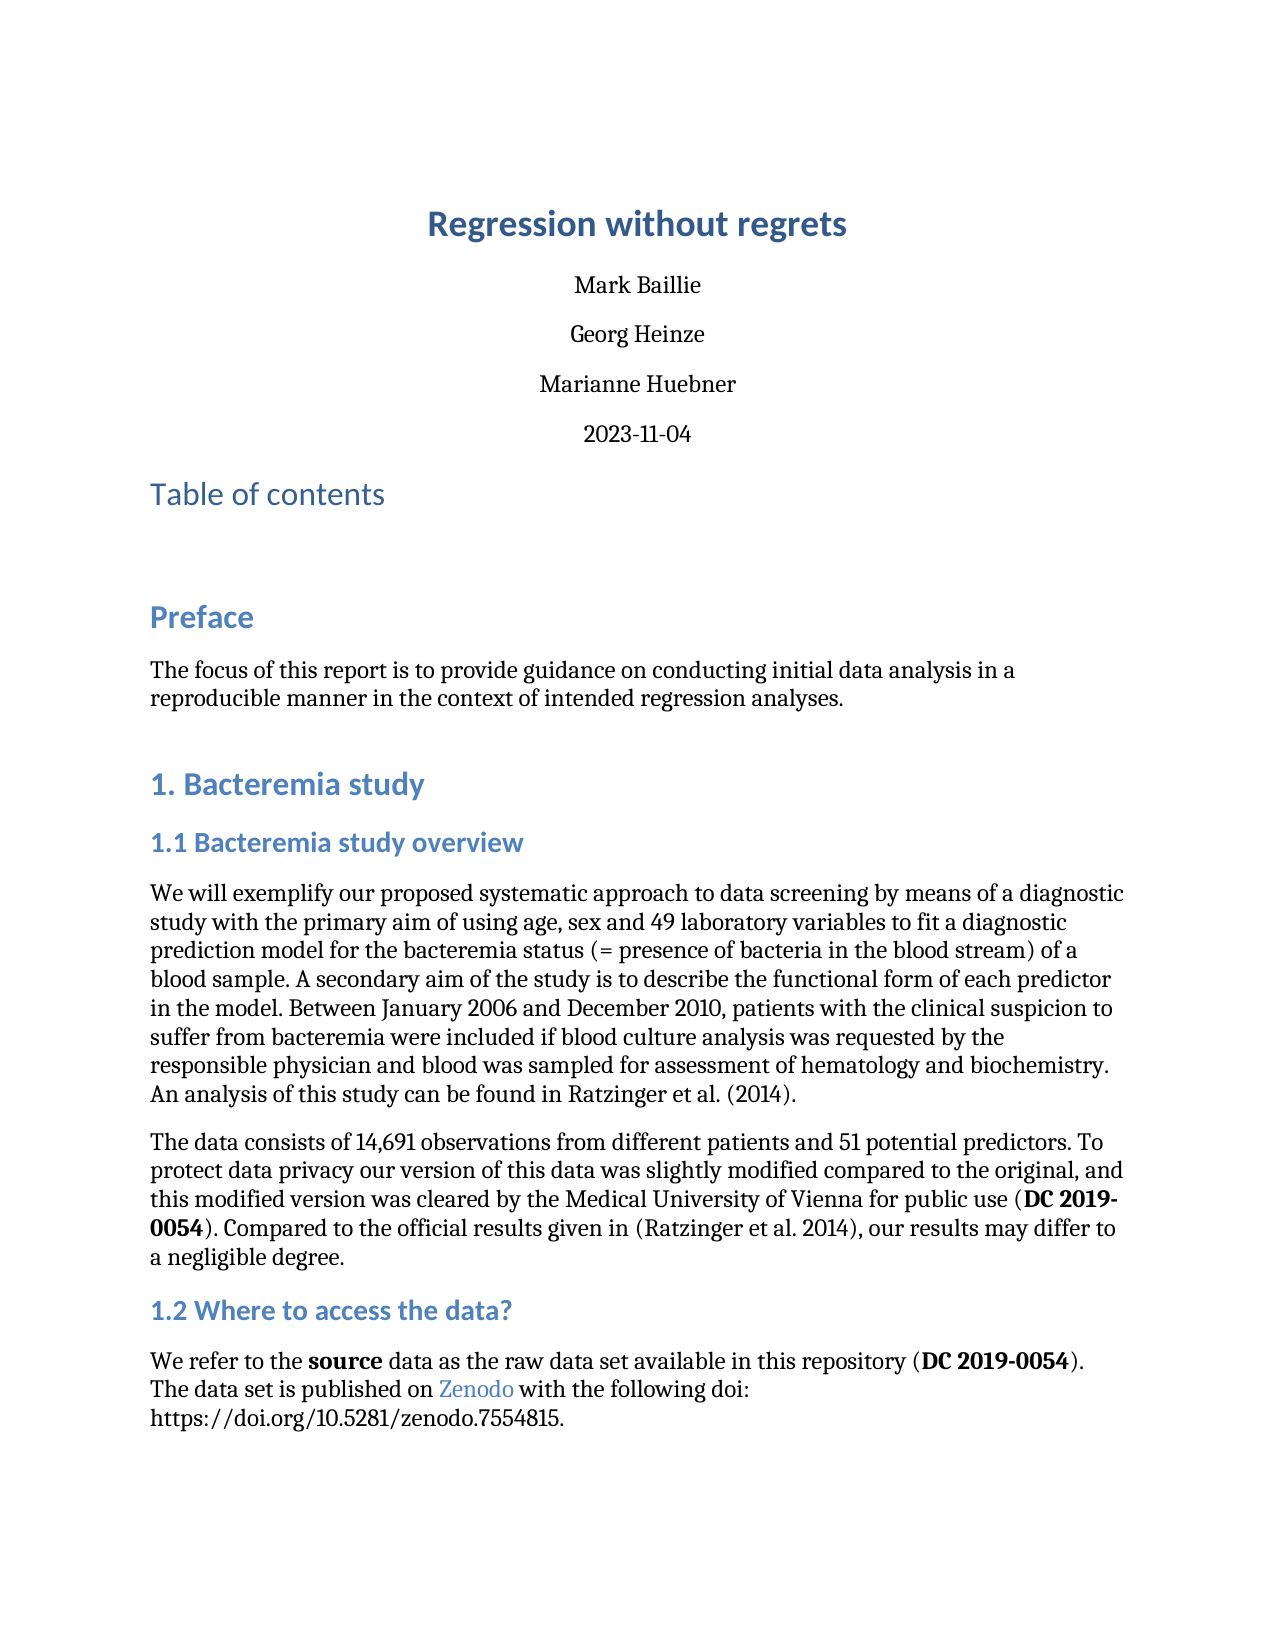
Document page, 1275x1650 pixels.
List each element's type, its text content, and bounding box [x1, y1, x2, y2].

text Mark Baillie [150, 271, 1125, 299]
text Georg Heinze [150, 320, 1125, 349]
title Regression without regrets [150, 200, 1125, 246]
text The data consists of 14,691 observations from different patients and 51 potential predictors. To protect data privacy our version of this data was slightly modified compared to the original, and this modified version was cleared by the Medical University of Vienna for public use (DC 2019-0054). Compared to the official results given in (Ratzinger et al. 2014), our results may differ to a negligible degree. [150, 1128, 1125, 1271]
text We will exemplify our proposed systematic approach to data screening by means of a diagnostic study with the primary aim of using age, sex and 49 laboratory variables to fit a diagnostic prediction model for the bacteremia status (= presence of bacteria in the blood stream) of a blood sample. A secondary aim of the study is to describe the functional form of each predictor in the model. Between January 2006 and December 2010, patients with the clinical suspicion to suffer from bacteremia were included if blood culture analysis was requested by the responsible physician and blood was sampled for assessment of hematology and biochemistry. An analysis of this study can be found in Ratzinger et al. (2014). [150, 879, 1125, 1109]
text Marianne Huebner [150, 370, 1125, 399]
subtitle 1.1 Bacteremia study overview [150, 824, 1125, 860]
text 2023-11-04 [150, 419, 1125, 448]
subtitle 1.2 Where to access the data? [150, 1292, 1125, 1328]
text We refer to the source data as the raw data set available in this repository (DC 2019-0054). The data set is published on Zenodo with the following doi: https://doi.org/10.5281/zenodo.7554815. [150, 1347, 1125, 1433]
subtitle Preface [150, 596, 1125, 637]
subtitle 1. Bacteremia study [150, 763, 1125, 804]
text The focus of this report is to provide guidance on conducting initial data analysis in a reproducible manner in the context of intended regression analyses. [150, 656, 1125, 713]
